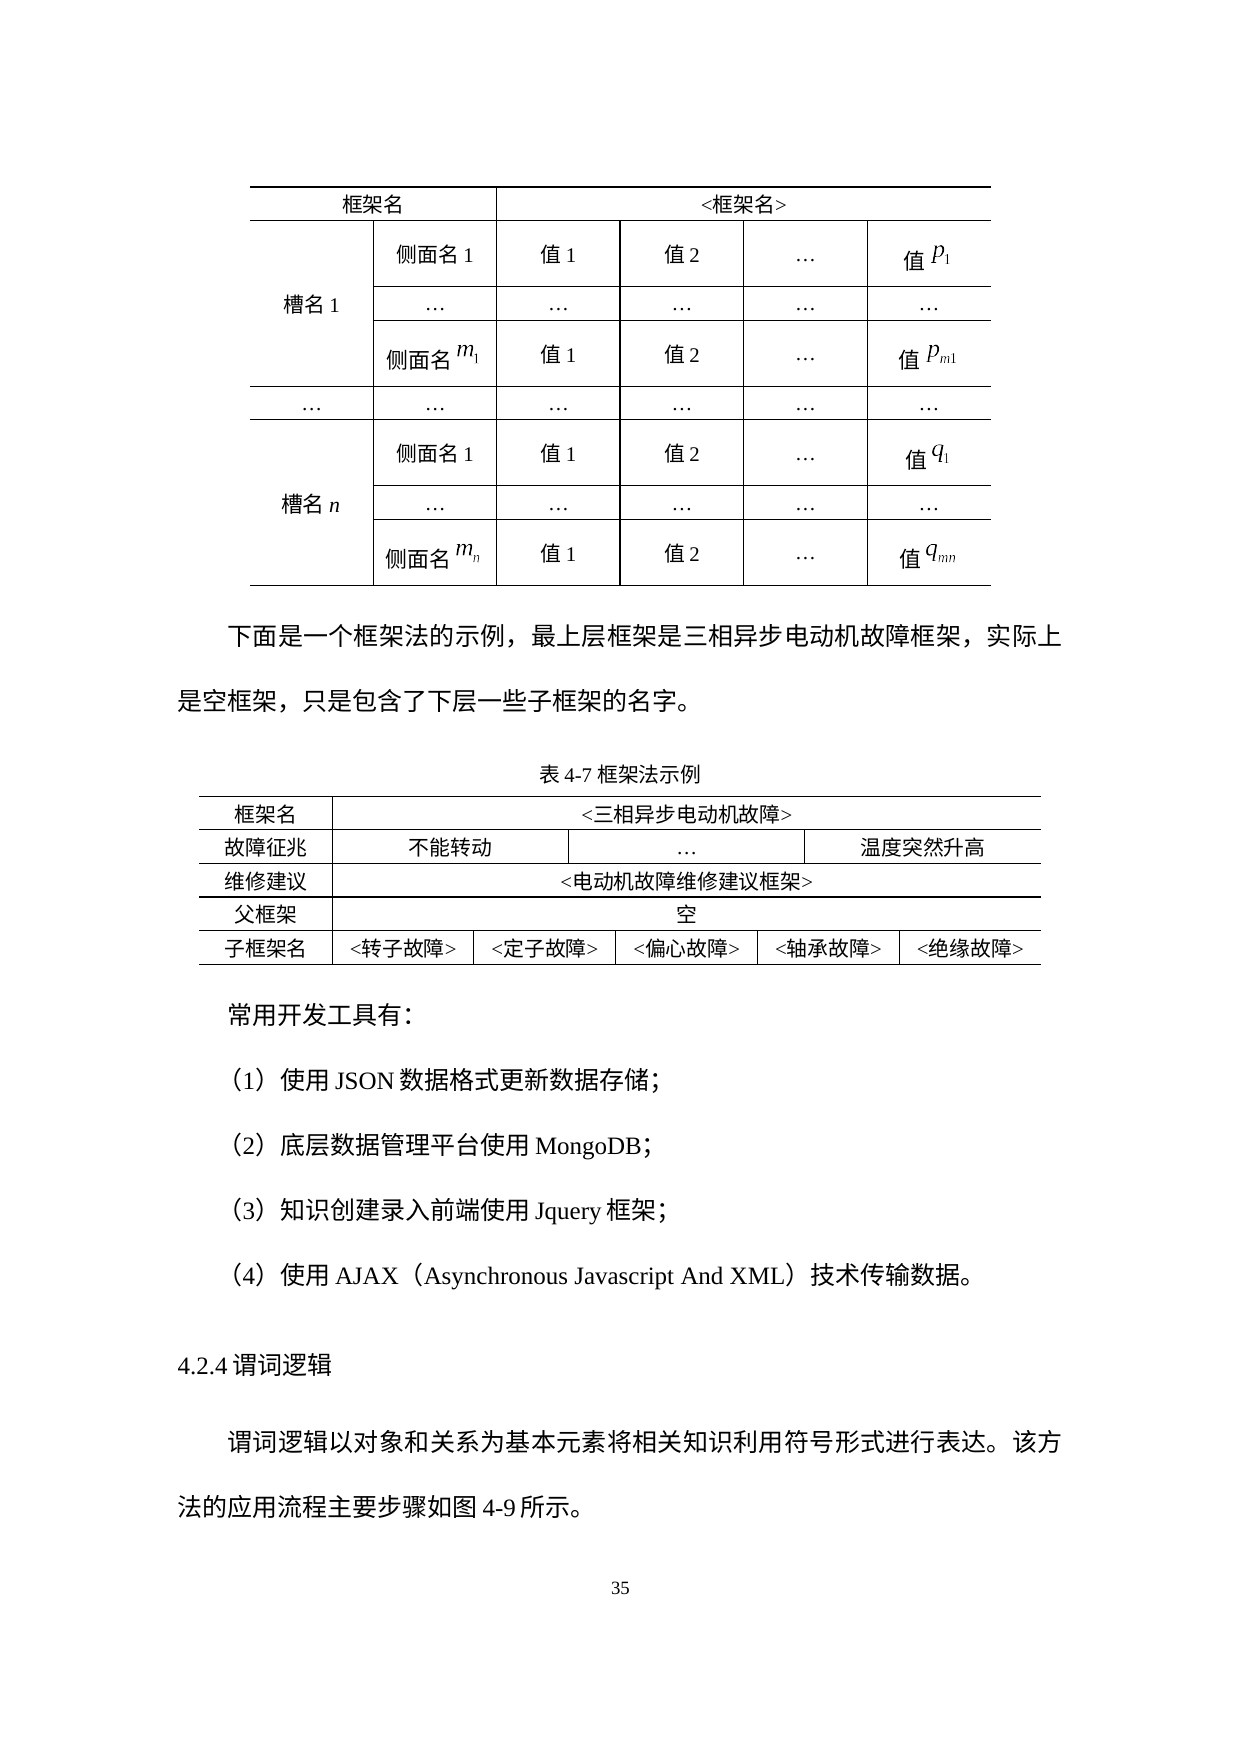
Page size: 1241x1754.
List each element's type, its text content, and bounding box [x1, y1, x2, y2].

table_cell … [744, 321, 867, 386]
table_cell 侧面名 [374, 321, 496, 386]
table_cell … [621, 287, 743, 319]
table_cell 值1 [497, 520, 619, 585]
table_cell … [497, 287, 619, 319]
table_cell 值 [868, 321, 991, 386]
table_cell <轴承故障> [758, 931, 899, 963]
table_cell 故障征兆 [199, 830, 332, 863]
table_cell 槽名n [250, 420, 373, 585]
table_cell … [374, 486, 496, 519]
text 4.2.4谓词逻辑 [177, 1331, 1063, 1396]
table_cell … [569, 830, 804, 863]
table_cell 值1 [497, 321, 619, 386]
table_cell 侧面名1 [374, 221, 496, 286]
table_cell 空 [333, 898, 1041, 930]
text 谓词逻辑以对象和关系为基本元素将相关知识利用符号形式进行表达。该方法的应用流程主要步骤如图4-9所示。 [177, 1408, 1063, 1538]
table_cell 值1 [497, 221, 619, 286]
table_cell <电动机故障维修建议框架> [333, 864, 1041, 896]
table_cell … [374, 387, 496, 419]
table_cell 值 [868, 520, 991, 585]
table_cell … [868, 287, 991, 319]
table_cell 不能转动 [333, 830, 568, 863]
table_cell … [744, 420, 867, 485]
table_header 框架名 [199, 797, 332, 829]
table_cell 子框架名 [199, 931, 332, 963]
table_cell … [744, 520, 867, 585]
table_cell 维修建议 [199, 864, 332, 896]
table_cell … [621, 486, 743, 519]
table_cell 值2 [621, 520, 743, 585]
table_cell 槽名1 [250, 221, 373, 386]
table_cell 值2 [621, 221, 743, 286]
table_cell … [250, 387, 373, 419]
table_header <框架名> [497, 188, 991, 220]
table_cell 父框架 [199, 898, 332, 930]
table_cell … [744, 221, 867, 286]
table_cell … [497, 387, 619, 419]
table_cell 值 [868, 420, 991, 485]
table_cell 值2 [621, 420, 743, 485]
table_cell 值2 [621, 321, 743, 386]
table_cell <绝缘故障> [900, 931, 1041, 963]
table_cell … [744, 387, 867, 419]
text （2）底层数据管理平台使用MongoDB； [177, 1111, 1063, 1176]
table_cell <转子故障> [333, 931, 473, 963]
table_cell … [744, 287, 867, 319]
table_cell 侧面名1 [374, 420, 496, 485]
text （3）知识创建录入前端使用Jquery框架； [177, 1176, 1063, 1241]
table_cell <偏心故障> [616, 931, 757, 963]
table_header 框架名 [250, 188, 496, 220]
table_cell 温度突然升高 [805, 830, 1041, 863]
text 常用开发工具有： [177, 981, 1063, 1046]
text 表4-7 框架法示例 [177, 757, 1063, 789]
table_cell … [497, 486, 619, 519]
table_cell 值1 [497, 420, 619, 485]
table_cell <定子故障> [474, 931, 615, 963]
table_cell … [868, 387, 991, 419]
table_cell 值 [868, 221, 991, 286]
table_cell … [744, 486, 867, 519]
text 下面是一个框架法的示例，最上层框架是三相异步电动机故障框架，实际上是空框架，只是包含了下层一些子框架的名字。 [177, 602, 1063, 732]
table_cell … [621, 387, 743, 419]
text （4）使用AJAX（Asynchronous Javascript And XML）技术传输数据。 [177, 1241, 1063, 1306]
table_cell … [374, 287, 496, 319]
table_header <三相异步电动机故障> [333, 797, 1041, 829]
table_cell … [868, 486, 991, 519]
text （1）使用JSON数据格式更新数据存储； [177, 1046, 1063, 1111]
table_cell 侧面名 [374, 520, 496, 585]
